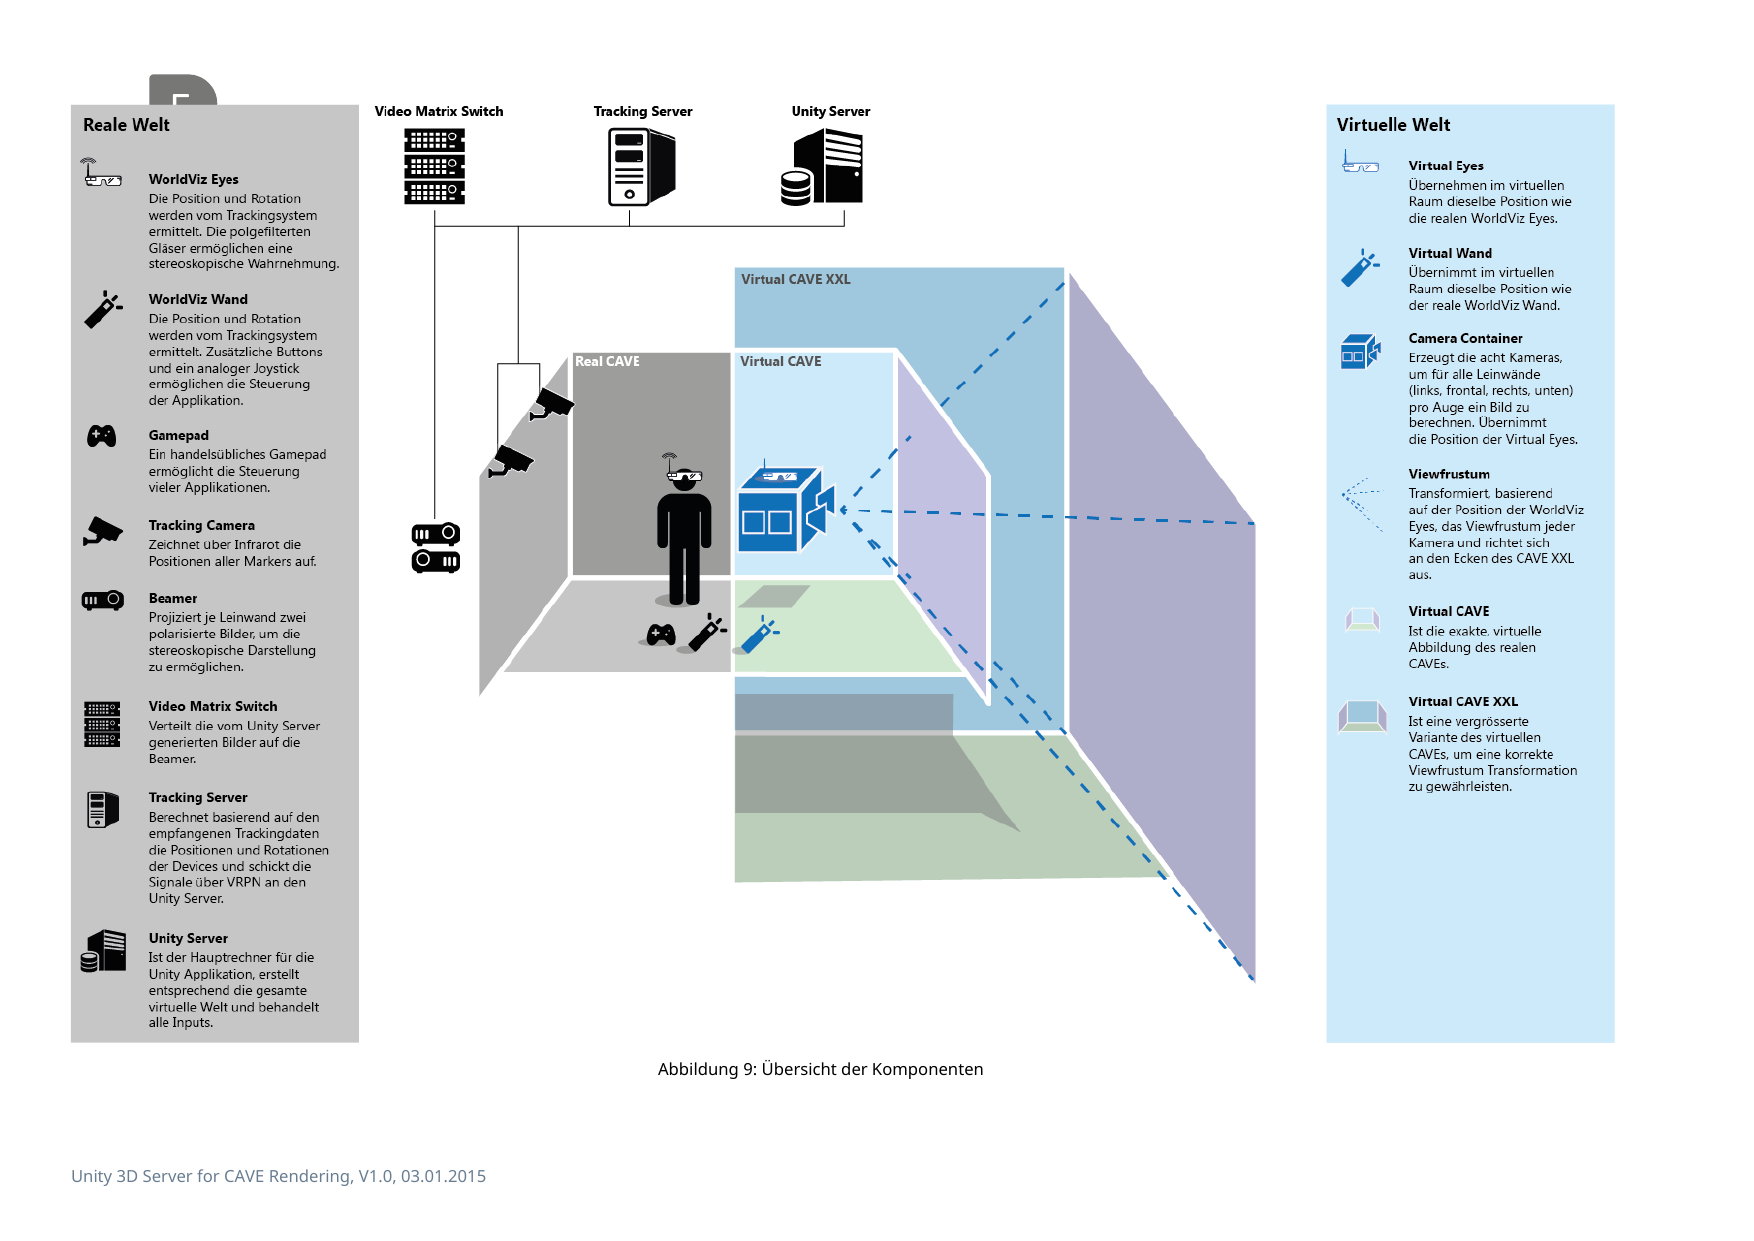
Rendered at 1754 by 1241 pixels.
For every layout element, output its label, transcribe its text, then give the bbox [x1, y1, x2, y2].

picture [70, 103, 1615, 1043]
